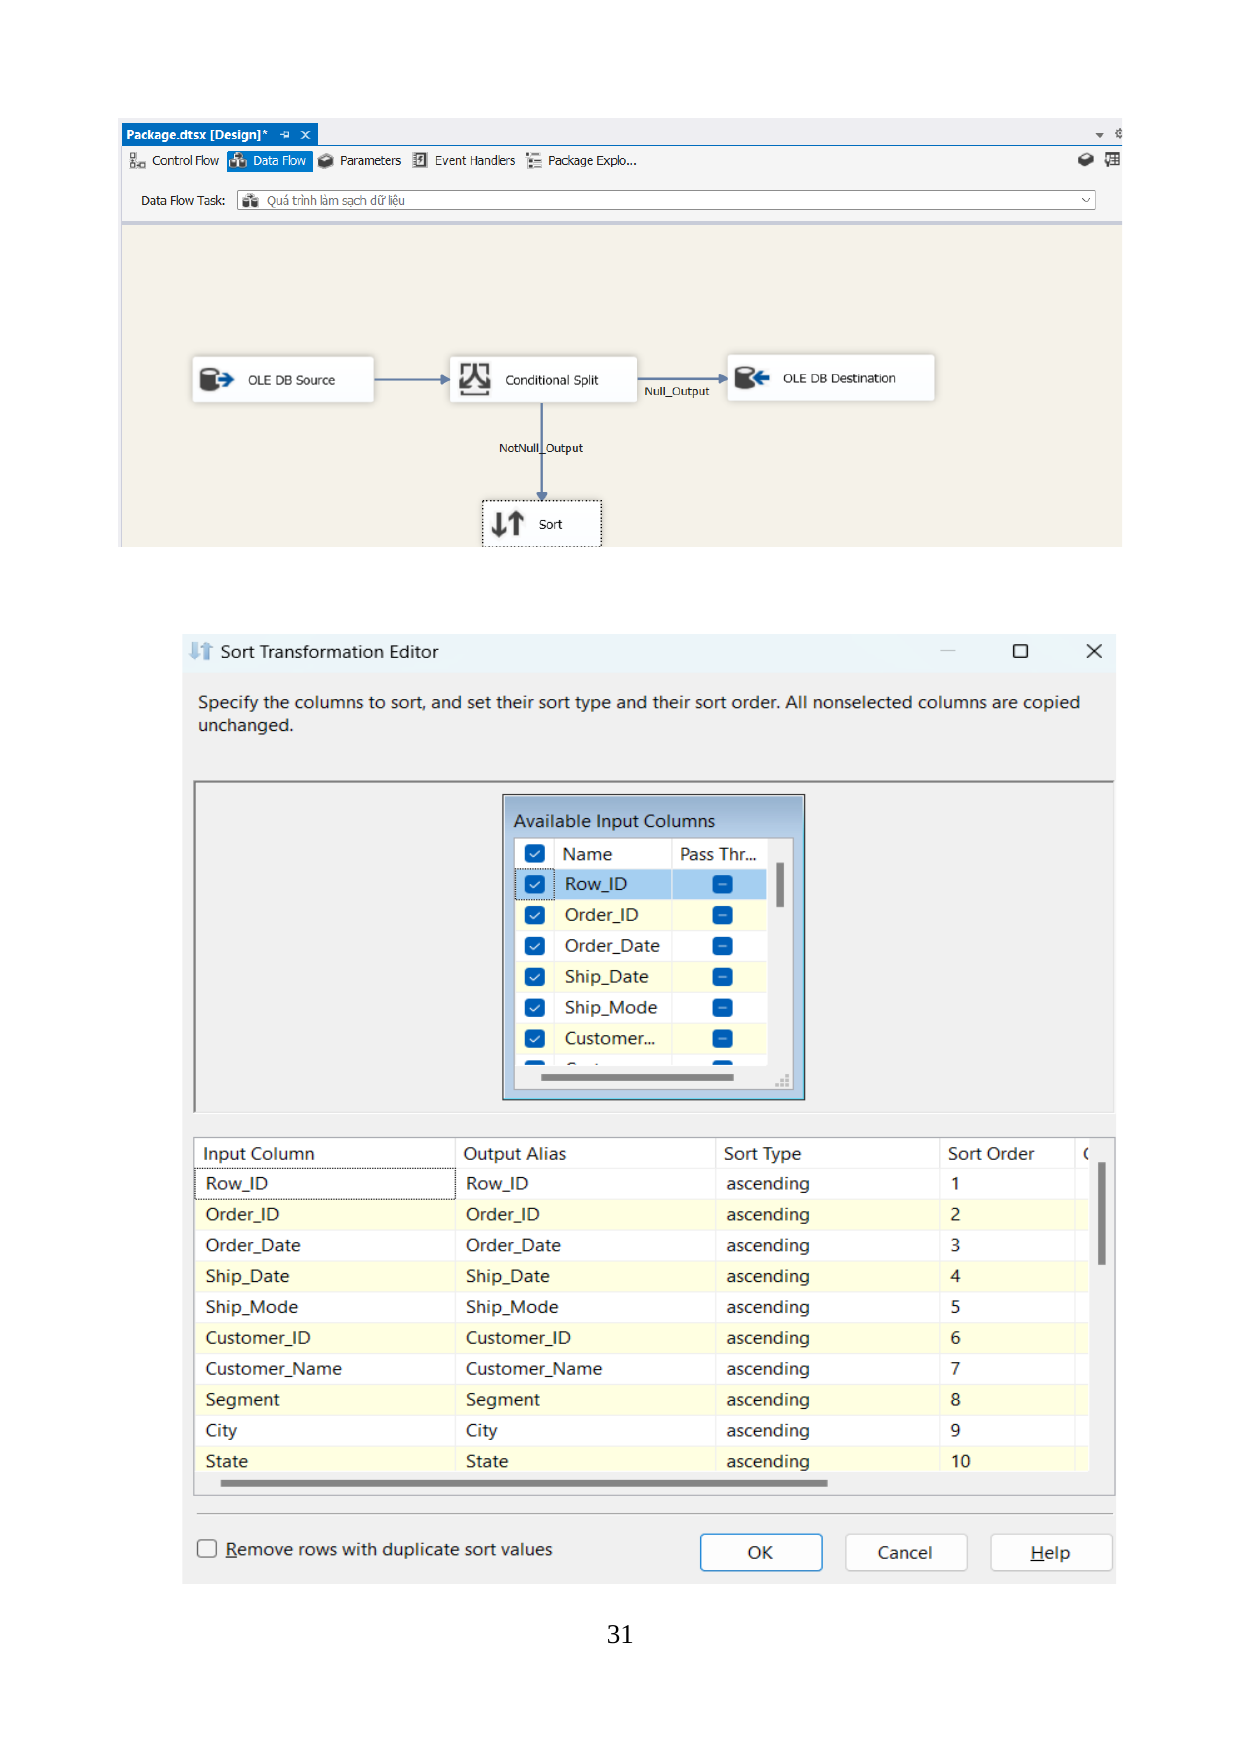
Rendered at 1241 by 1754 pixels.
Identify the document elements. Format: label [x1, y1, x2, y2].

picture [182, 634, 1117, 1584]
picture [118, 118, 1123, 547]
